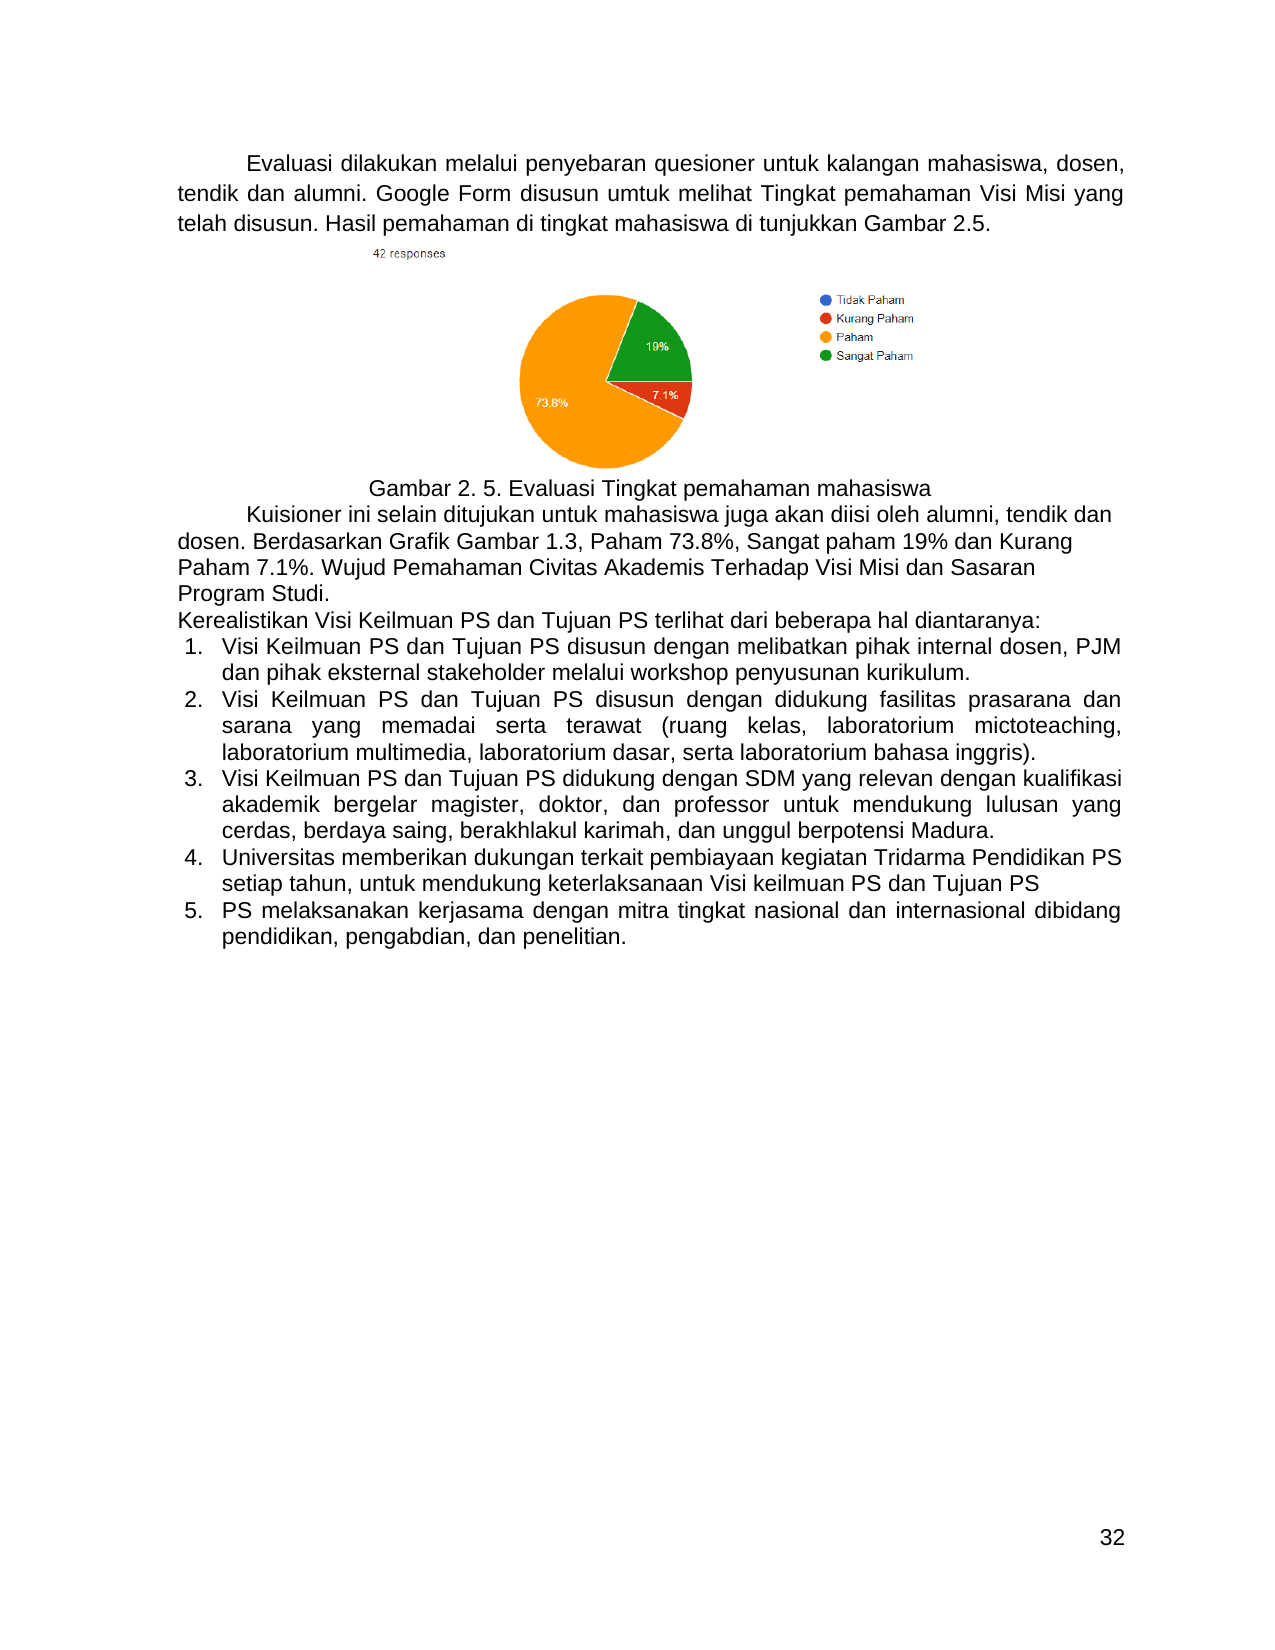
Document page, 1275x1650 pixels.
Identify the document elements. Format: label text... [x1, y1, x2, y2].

picture [368, 241, 932, 475]
list PS melaksanakan kerjasama dengan mitra tingkat nasional dan internasional dibidang pendidikan, pengabdian, dan penelitian. [184, 897, 1122, 949]
list Universitas memberikan dukungan terkait pembiayaan kegiatan Tridarma Pendidikan PS setiap tahun, untuk mendukung keterlaksanaan Visi keilmuan PS dan Tujuan PS [184, 844, 1122, 897]
list Visi Keilmuan PS dan Tujuan PS didukung dengan SDM yang relevan dengan kualifikasi akademik bergelar magister, doktor, dan professor untuk mendukung lulusan yang cerdas, berdaya saing, berakhlakul karimah, dan unggul berpotensi Madura. [184, 765, 1122, 844]
list Visi Keilmuan PS dan Tujuan PS disusun dengan didukung fasilitas prasarana dan sarana yang memadai serta terawat (ruang kelas, laboratorium mictoteaching, laboratorium multimedia, laboratorium dasar, serta laboratorium bahasa inggris). [184, 686, 1122, 765]
text Evaluasi dilakukan melalui penyebaran quesioner untuk kalangan mahasiswa, dosen, tendik dan alumni. Google Form disusun umtuk melihat Tingkat pemahaman Visi Misi yang telah disusun. Hasil pemahaman di tingkat mahasiswa di tunjukkan Gambar 2.5. [177, 150, 1125, 237]
text Kerealistikan Visi Keilmuan PS dan Tujuan PS terlihat dari beberapa hal diantaranya: [177, 607, 1122, 633]
text Kuisioner ini selain ditujukan untuk mahasiswa juga akan diisi oleh alumni, tendik dan dosen. Berdasarkan Grafik Gambar 1.3, Paham 73.8%, Sangat paham 19% dan Kurang Paham 7.1%. Wujud Pemahaman Civitas Akademis Terhadap Visi Misi dan Sasaran Program Studi. [177, 501, 1122, 607]
text Gambar 2. 5. Evaluasi Tingkat pemahaman mahasiswa [177, 475, 1122, 501]
list Visi Keilmuan PS dan Tujuan PS disusun dengan melibatkan pihak internal dosen, PJM dan pihak eksternal stakeholder melalui workshop penyusunan kurikulum. [184, 633, 1122, 686]
